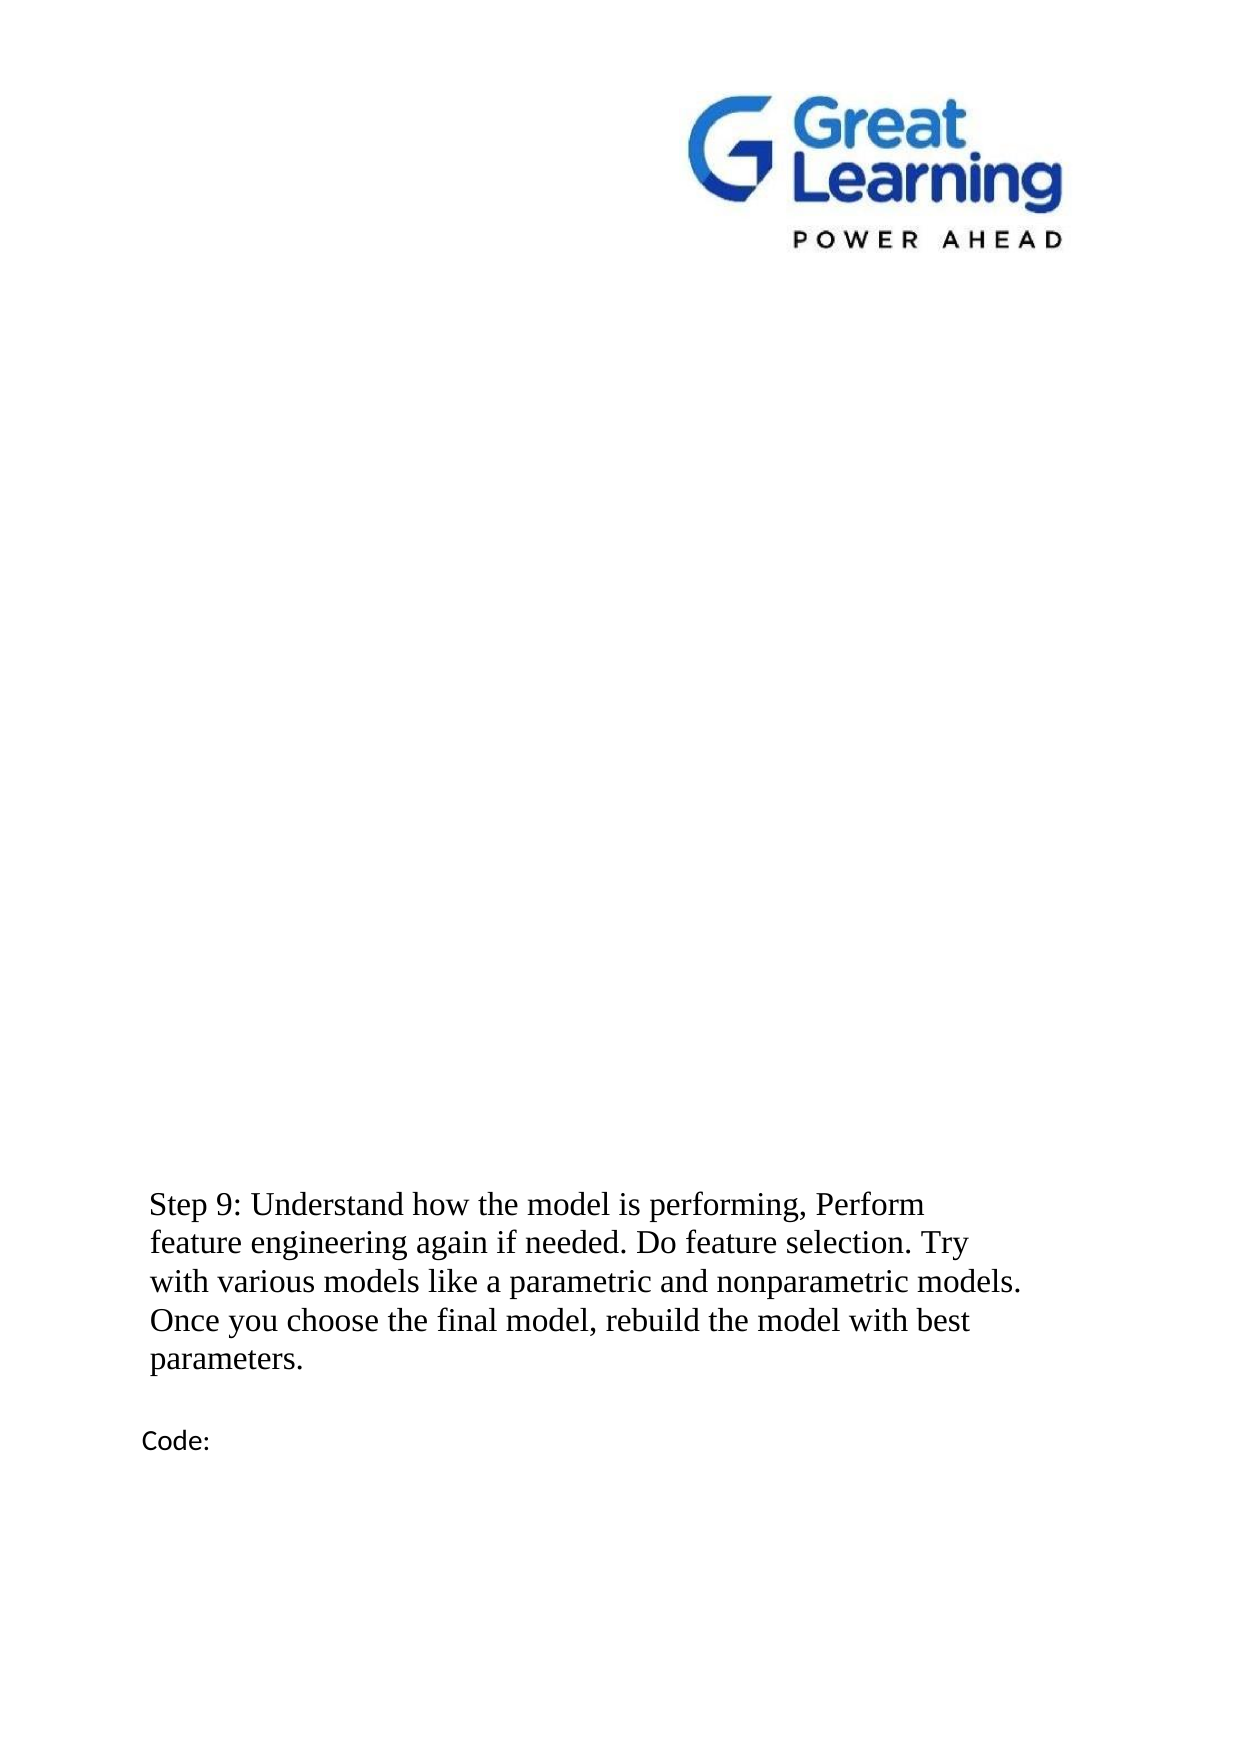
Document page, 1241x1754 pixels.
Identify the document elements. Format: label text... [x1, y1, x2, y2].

text Step 9: Understand how the model is performing, Perform feature engineering again if needed. Do feature selection. Try with various models like a parametric and nonparametric models. Once you choose the final model, rebuild the model with best parameters. [148, 1184, 1024, 1377]
picture [678, 90, 1073, 253]
text Code: [142, 1422, 1092, 1457]
